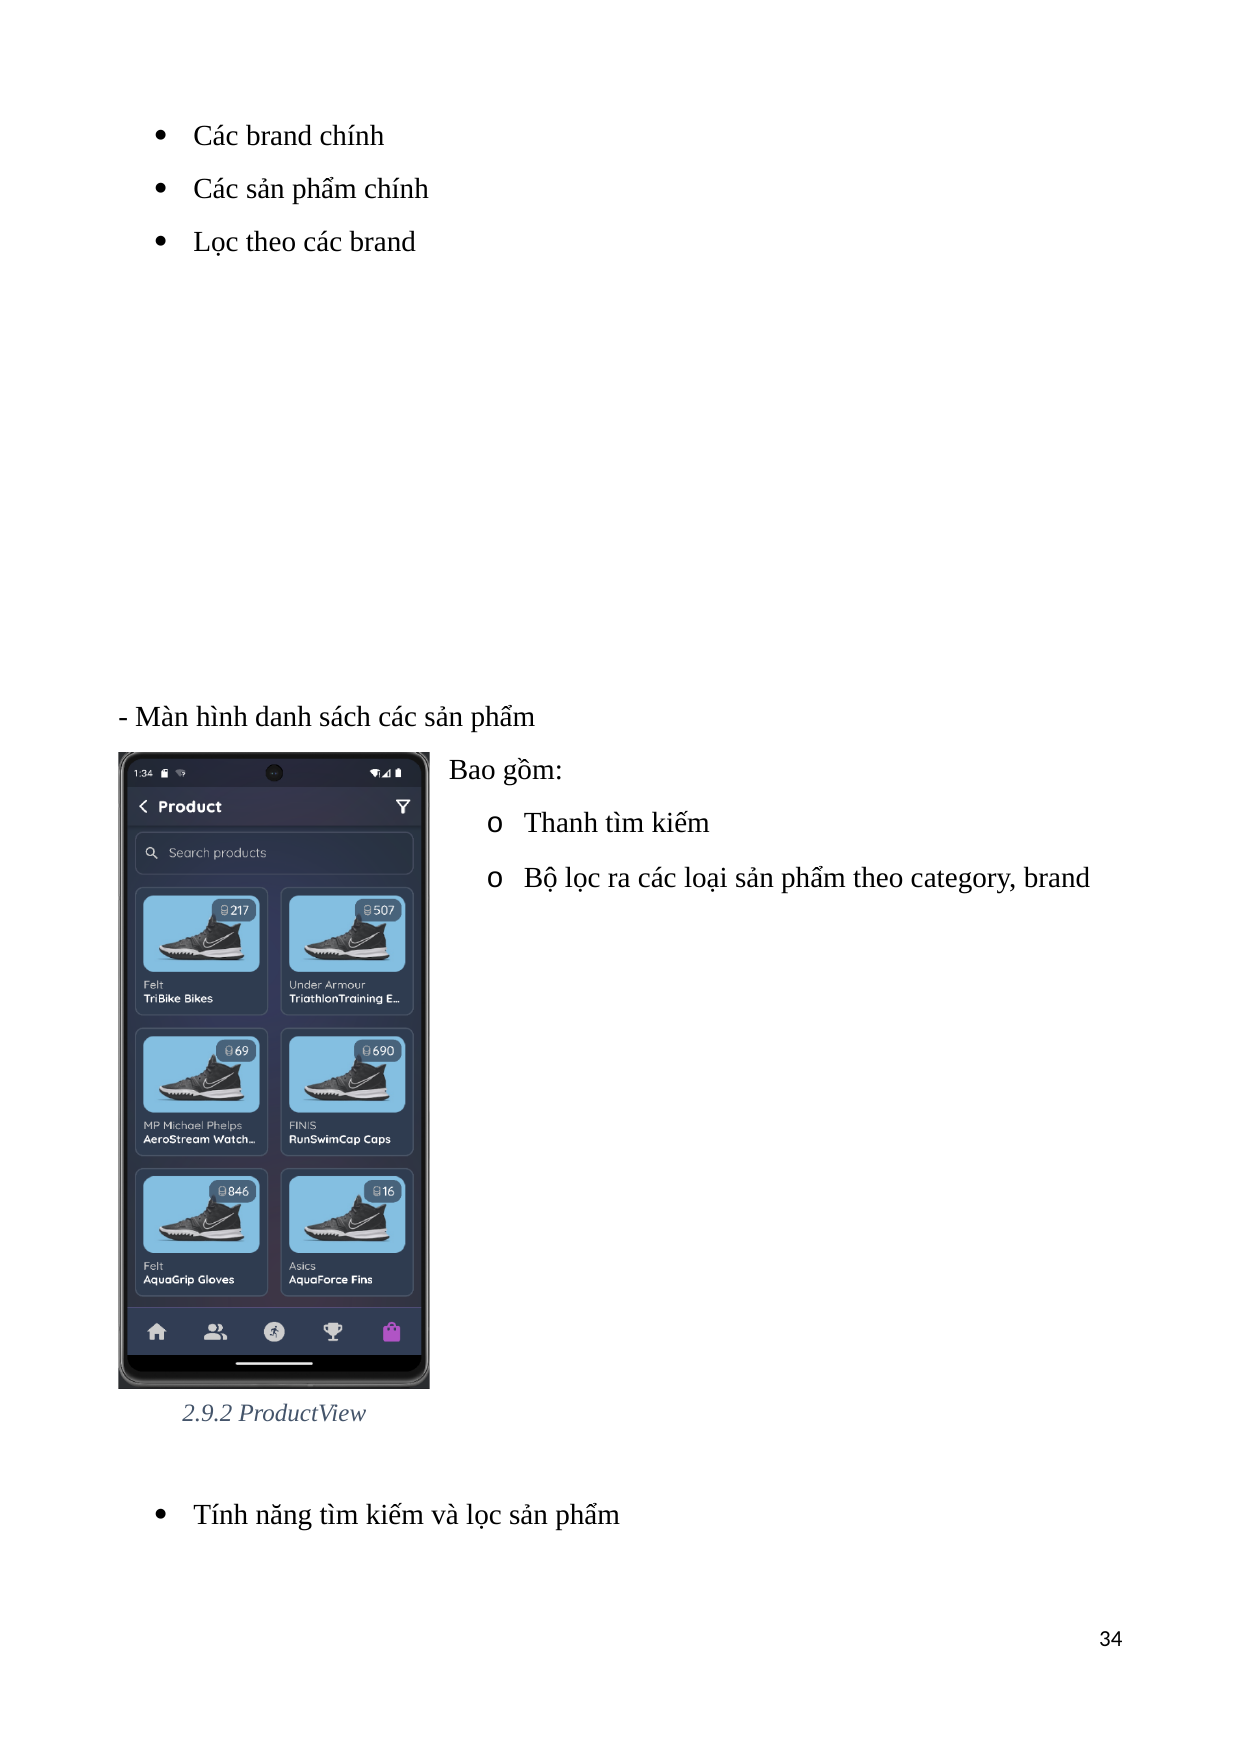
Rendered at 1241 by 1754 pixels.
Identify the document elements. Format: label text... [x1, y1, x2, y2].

list Các sản phẩm chính [156, 171, 1122, 205]
list Các brand chính [156, 118, 1122, 152]
picture [118, 752, 430, 1389]
list Lọc theo các brand [156, 224, 1122, 258]
text Bao gồm: [430, 752, 1122, 786]
text - Màn hình danh sách các sản phẩm [118, 699, 1122, 733]
list Thanh tìm kiếm [430, 805, 1122, 841]
list Bộ lọc ra các loại sản phẩm theo category, brand [430, 861, 1122, 897]
list Tính năng tìm kiếm và lọc sản phẩm [156, 1497, 1122, 1531]
